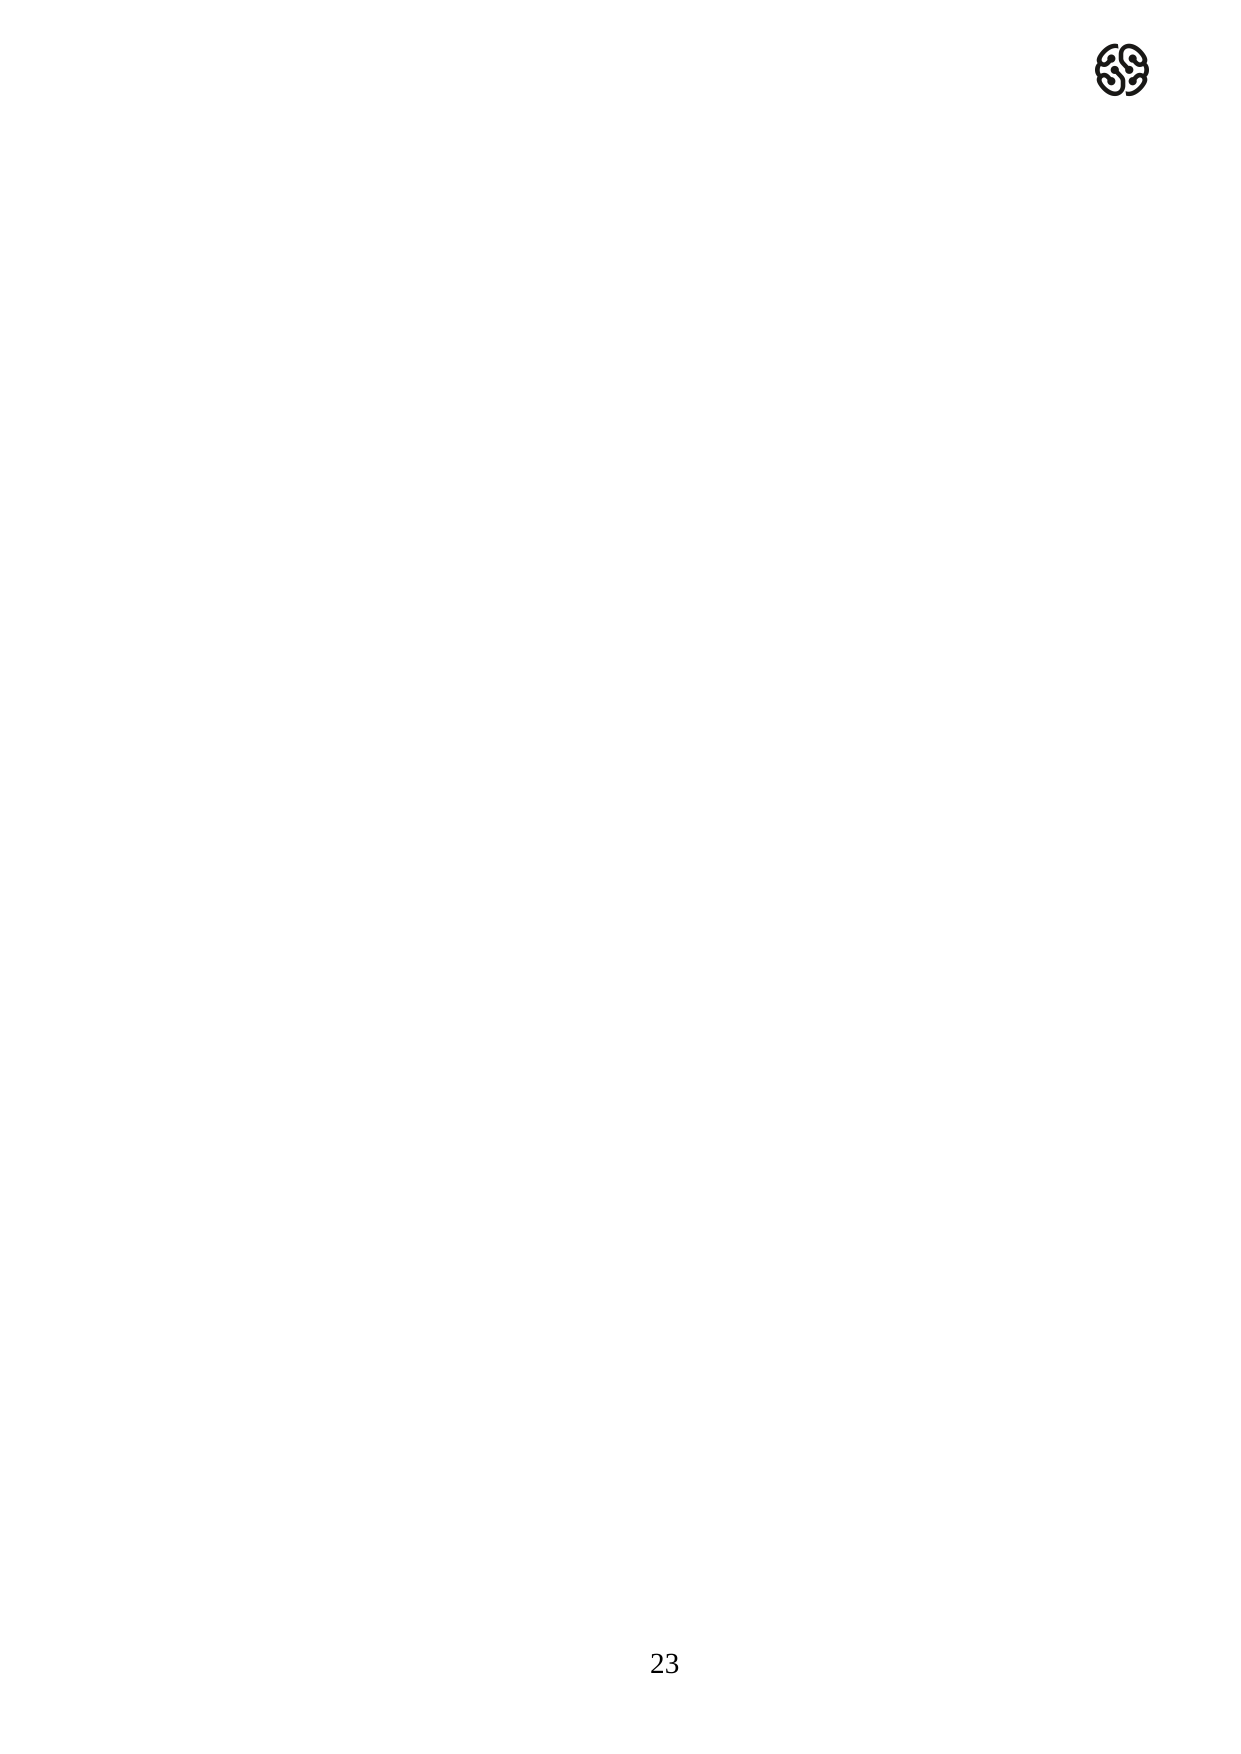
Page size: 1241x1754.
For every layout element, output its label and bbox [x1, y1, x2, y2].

picture [1095, 43, 1149, 97]
